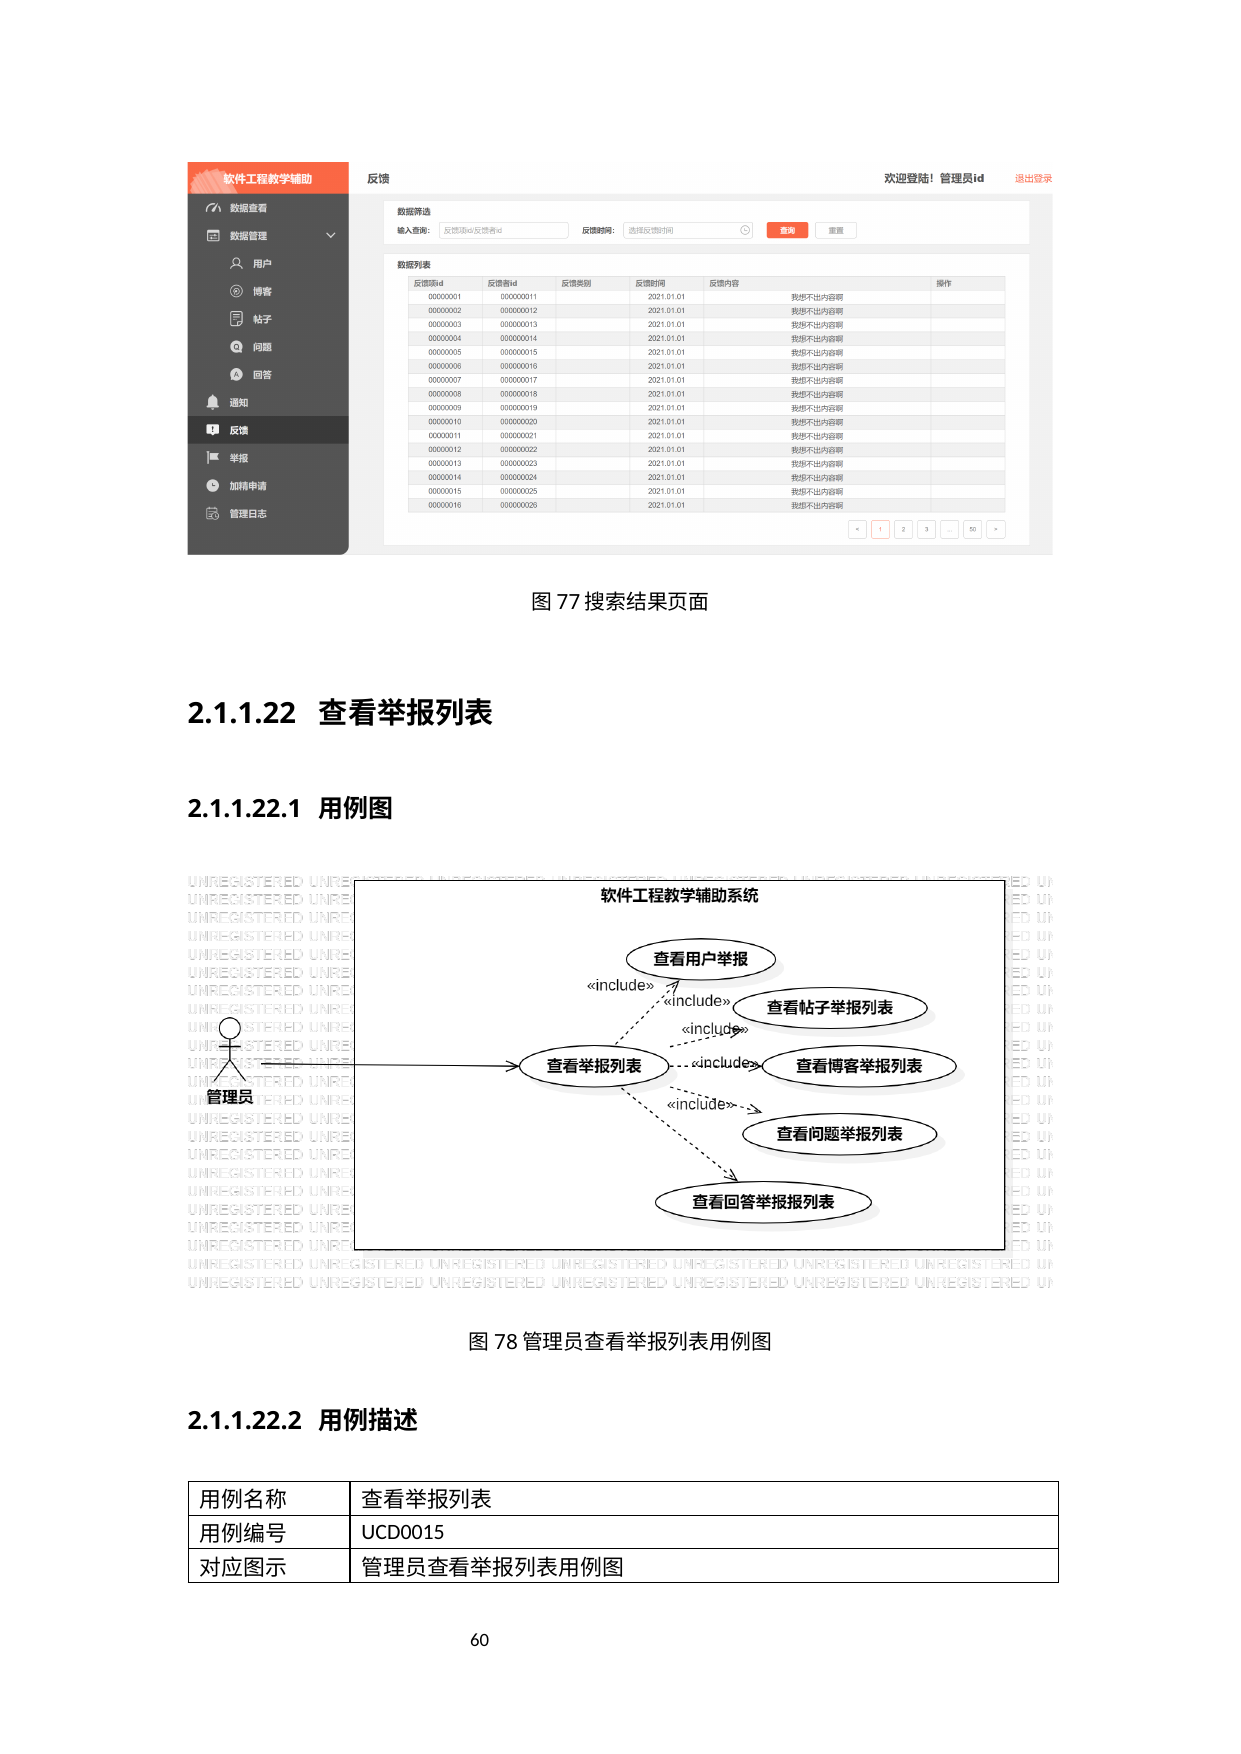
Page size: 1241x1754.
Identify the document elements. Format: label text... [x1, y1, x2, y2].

subtitle 查看举报列表 [187, 679, 1053, 744]
table_cell UCD0015 [351, 1516, 1058, 1548]
table_cell 用例编号 [189, 1516, 349, 1548]
text 图 78管理员查看举报列表用例图 [187, 1324, 1053, 1357]
subtitle 用例描述 [187, 1386, 1053, 1451]
text 图 77搜索结果页面 [187, 584, 1053, 617]
picture [187, 869, 1053, 1298]
subtitle 用例图 [187, 774, 1053, 839]
table_header 查看举报列表 [351, 1482, 1058, 1514]
picture [187, 162, 1053, 555]
table_cell 管理员查看举报列表用例图 [351, 1549, 1058, 1582]
table_header 用例名称 [189, 1482, 349, 1514]
table_cell 对应图示 [189, 1549, 349, 1582]
